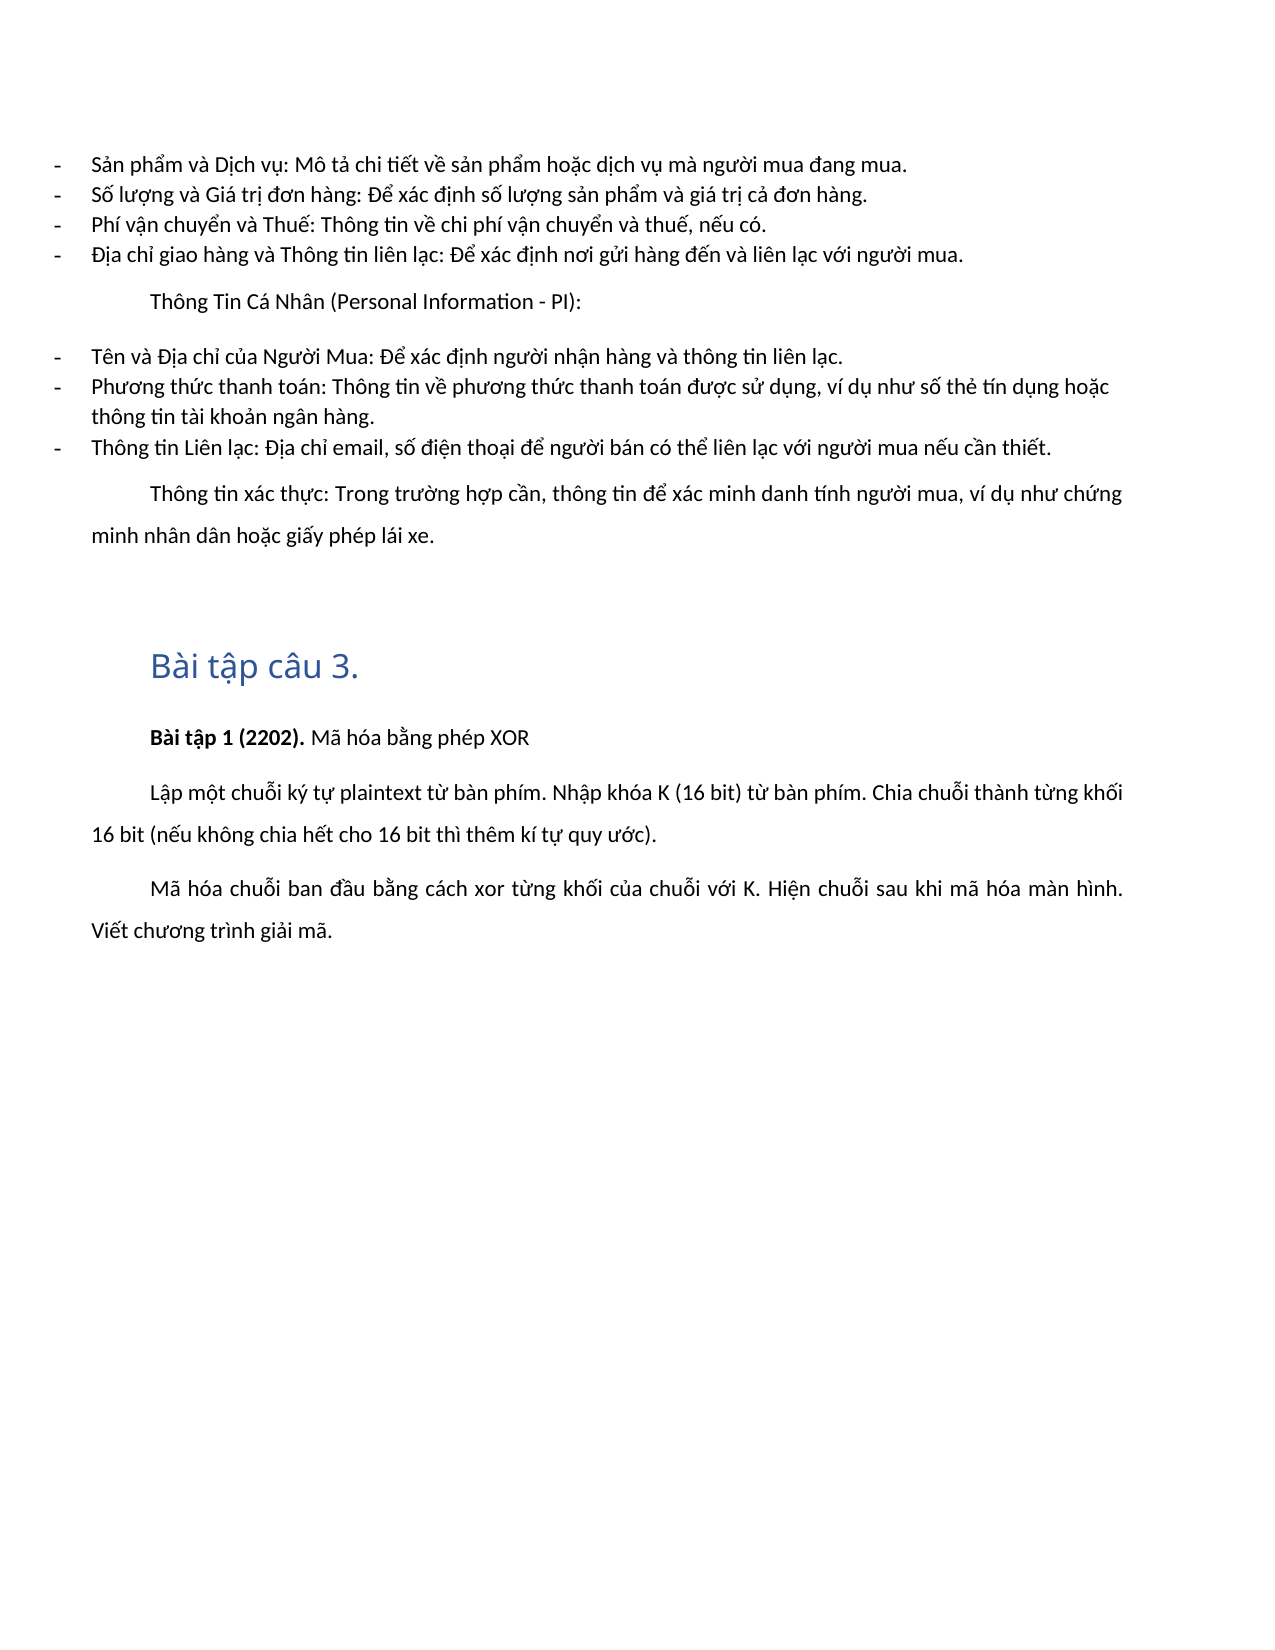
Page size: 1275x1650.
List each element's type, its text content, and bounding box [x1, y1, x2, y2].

text Mã hóa chuỗi ban đầu bằng cách xor từng khối của chuỗi với K. Hiện chuỗi sau khi mã hóa màn hình. Viết chương trình giải mã. [91, 874, 1125, 944]
list Địa chỉ giao hàng và Thông tin liên lạc: Để xác định nơi gửi hàng đến và liên lạc với người mua. [53, 241, 1125, 269]
text Thông Tin Cá Nhân (Personal Information - PI): [91, 287, 1125, 316]
list Thông tin Liên lạc: Địa chỉ email, số điện thoại để người bán có thể liên lạc với người mua nếu cần thiết. [53, 433, 1125, 461]
subtitle Bài tập câu 3. [91, 643, 1125, 688]
list Phí vận chuyển và Thuế: Thông tin về chi phí vận chuyển và thuế, nếu có. [53, 210, 1125, 238]
text Bài tập 1 (2202). Mã hóa bằng phép XOR [91, 723, 1125, 752]
list Số lượng và Giá trị đơn hàng: Để xác định số lượng sản phẩm và giá trị cả đơn hàng. [53, 180, 1125, 208]
text Lập một chuỗi ký tự plaintext từ bàn phím. Nhập khóa K (16 bit) từ bàn phím. Chia chuỗi thành từng khối 16 bit (nếu không chia hết cho 16 bit thì thêm kí tự quy ước). [91, 778, 1125, 848]
list Tên và Địa chỉ của Người Mua: Để xác định người nhận hàng và thông tin liên lạc. [53, 342, 1125, 370]
list Phương thức thanh toán: Thông tin về phương thức thanh toán được sử dụng, ví dụ như số thẻ tín dụng hoặc thông tin tài khoản ngân hàng. [53, 372, 1125, 430]
list Sản phẩm và Dịch vụ: Mô tả chi tiết về sản phẩm hoặc dịch vụ mà người mua đang mua. [53, 150, 1125, 178]
text Thông tin xác thực: Trong trường hợp cần, thông tin để xác minh danh tính người mua, ví dụ như chứng minh nhân dân hoặc giấy phép lái xe. [91, 479, 1125, 549]
